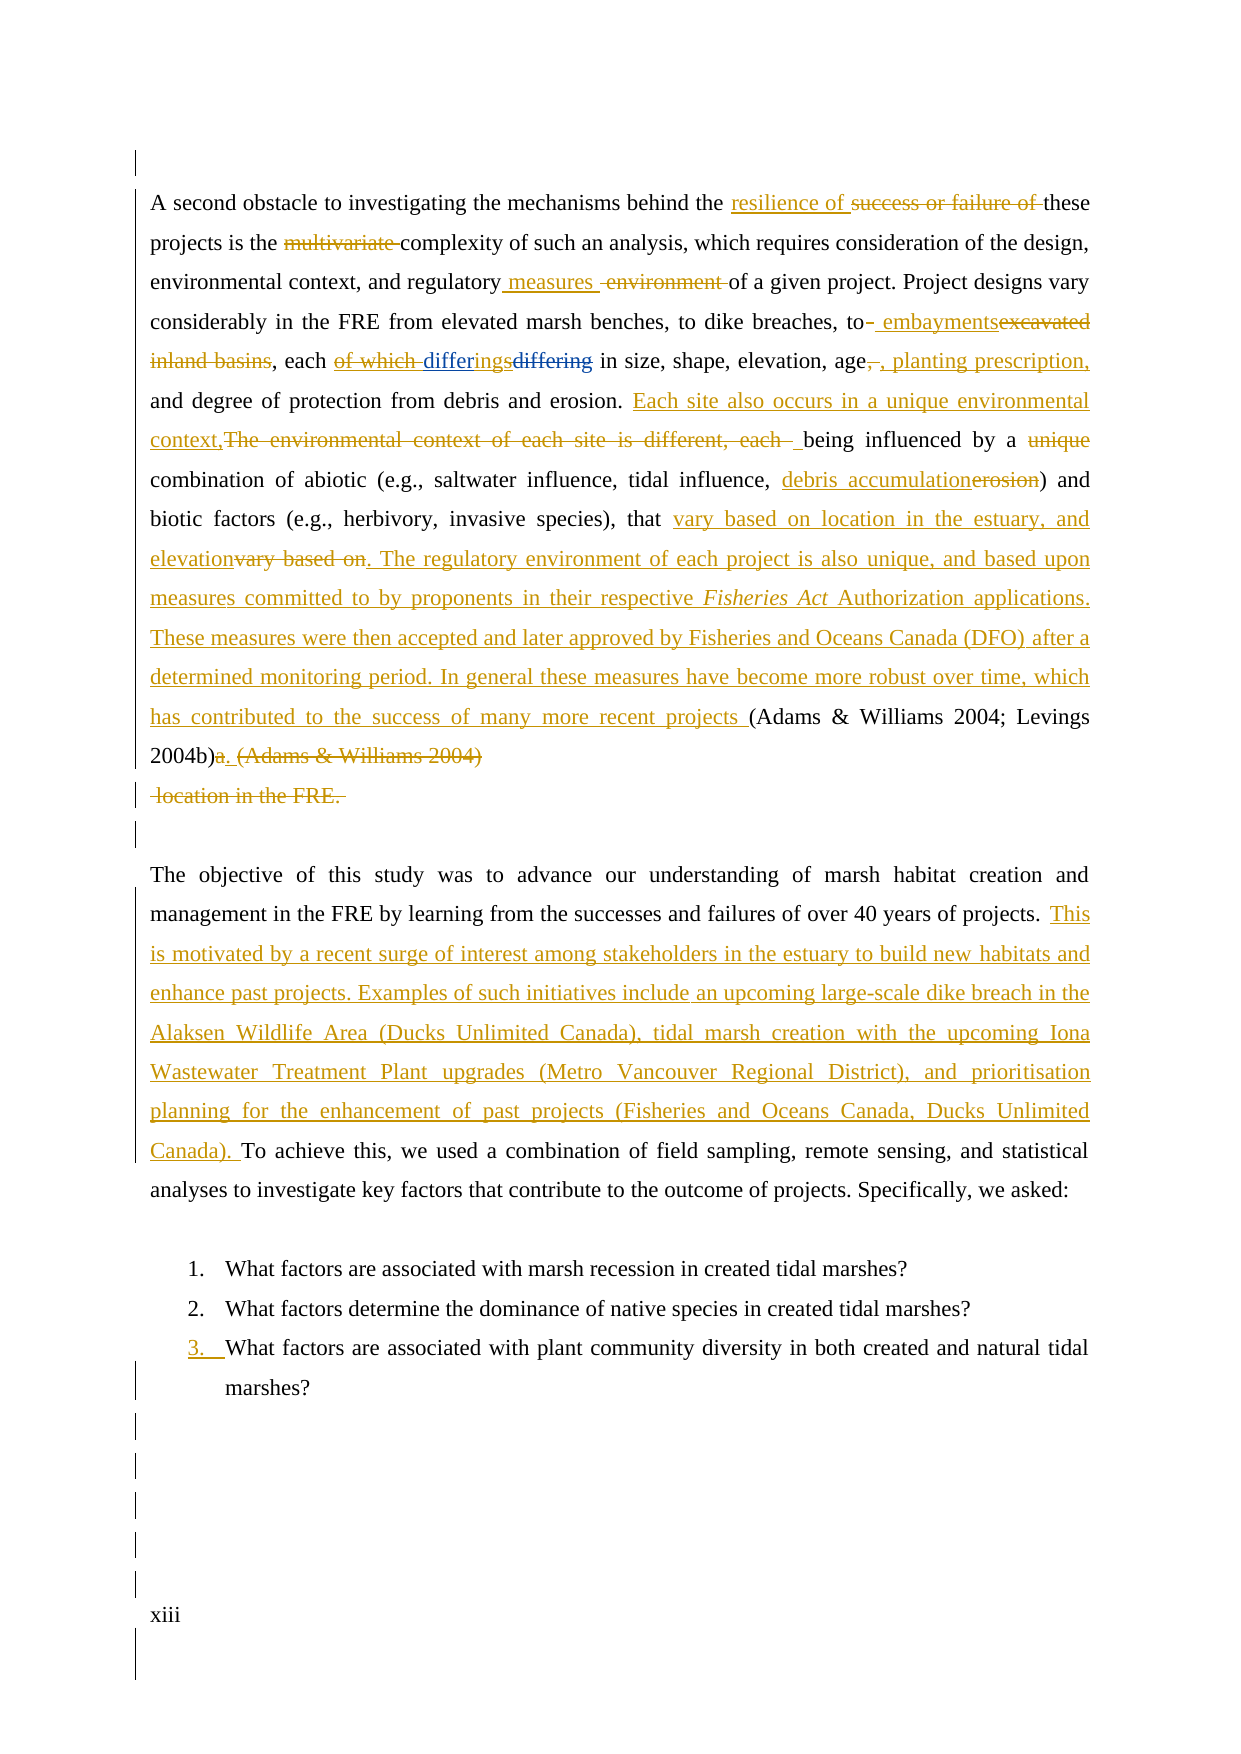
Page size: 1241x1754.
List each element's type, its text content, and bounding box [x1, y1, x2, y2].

text A second obstacle to investigating the mechanisms behind the these projects is the complexity of such an analysis, which requires consideration of the design, environmental context, and regulatoryof a given project. Project designs vary considerably in the FRE from elevated marsh benches, to dike breaches, to, each in size, shape, elevation, ageand degree of protection from debris and erosion. being influenced by a combination of abiotic (e.g., saltwater influence, tidal influence, ) and biotic factors (e.g., herbivory, invasive species), that (Adams & Williams 2004; Levings 2004b) [150, 687, 1090, 768]
text The objective of this study was to advance our understanding of marsh habitat creation and management in the FRE by learning from the successes and failures of over 40 years of projects. To achieve this, we used a combination of field sampling, remote sensing, and statistical analyses to investigate key factors that contribute to the outcome of projects. Specifically, we asked: [150, 861, 1090, 963]
text A second obstacle to investigating the mechanisms behind the these projects is the complexity of such an analysis, which requires consideration of the design, environmental context, and regulatoryof a given project. Project designs vary considerably in the FRE from elevated marsh benches, to dike breaches, to, each in size, shape, elevation, ageand degree of protection from debris and erosion. being influenced by a combination of abiotic (e.g., saltwater influence, tidal influence, ) and biotic factors (e.g., herbivory, invasive species), that (Adams & Williams 2004; Levings 2004b) [150, 608, 1090, 686]
text The objective of this study was to advance our understanding of marsh habitat creation and management in the FRE by learning from the successes and failures of over 40 years of projects. To achieve this, we used a combination of field sampling, remote sensing, and statistical analyses to investigate key factors that contribute to the outcome of projects. Specifically, we asked: [150, 1082, 1090, 1120]
text The objective of this study was to advance our understanding of marsh habitat creation and management in the FRE by learning from the successes and failures of over 40 years of projects. To achieve this, we used a combination of field sampling, remote sensing, and statistical analyses to investigate key factors that contribute to the outcome of projects. Specifically, we asked: [150, 964, 1090, 1002]
list What factors are associated with plant community diversity in both created and natural tidal marshes? [187, 1334, 1090, 1400]
text The objective of this study was to advance our understanding of marsh habitat creation and management in the FRE by learning from the successes and failures of over 40 years of projects. To achieve this, we used a combination of field sampling, remote sensing, and statistical analyses to investigate key factors that contribute to the outcome of projects. Specifically, we asked: [150, 1003, 1090, 1041]
list What factors are associated with marsh recession in created tidal marshes? [187, 1255, 1090, 1282]
text The objective of this study was to advance our understanding of marsh habitat creation and management in the FRE by learning from the successes and failures of over 40 years of projects. To achieve this, we used a combination of field sampling, remote sensing, and statistical analyses to investigate key factors that contribute to the outcome of projects. Specifically, we asked: [150, 1043, 1090, 1081]
list What factors determine the dominance of native species in created tidal marshes? [187, 1295, 1090, 1321]
text A second obstacle to investigating the mechanisms behind the these projects is the complexity of such an analysis, which requires consideration of the design, environmental context, and regulatoryof a given project. Project designs vary considerably in the FRE from elevated marsh benches, to dike breaches, to, each in size, shape, elevation, ageand degree of protection from debris and erosion. being influenced by a combination of abiotic (e.g., saltwater influence, tidal influence, ) and biotic factors (e.g., herbivory, invasive species), that (Adams & Williams 2004; Levings 2004b) [150, 189, 1090, 607]
text The objective of this study was to advance our understanding of marsh habitat creation and management in the FRE by learning from the successes and failures of over 40 years of projects. To achieve this, we used a combination of field sampling, remote sensing, and statistical analyses to investigate key factors that contribute to the outcome of projects. Specifically, we asked: [150, 1122, 1090, 1203]
